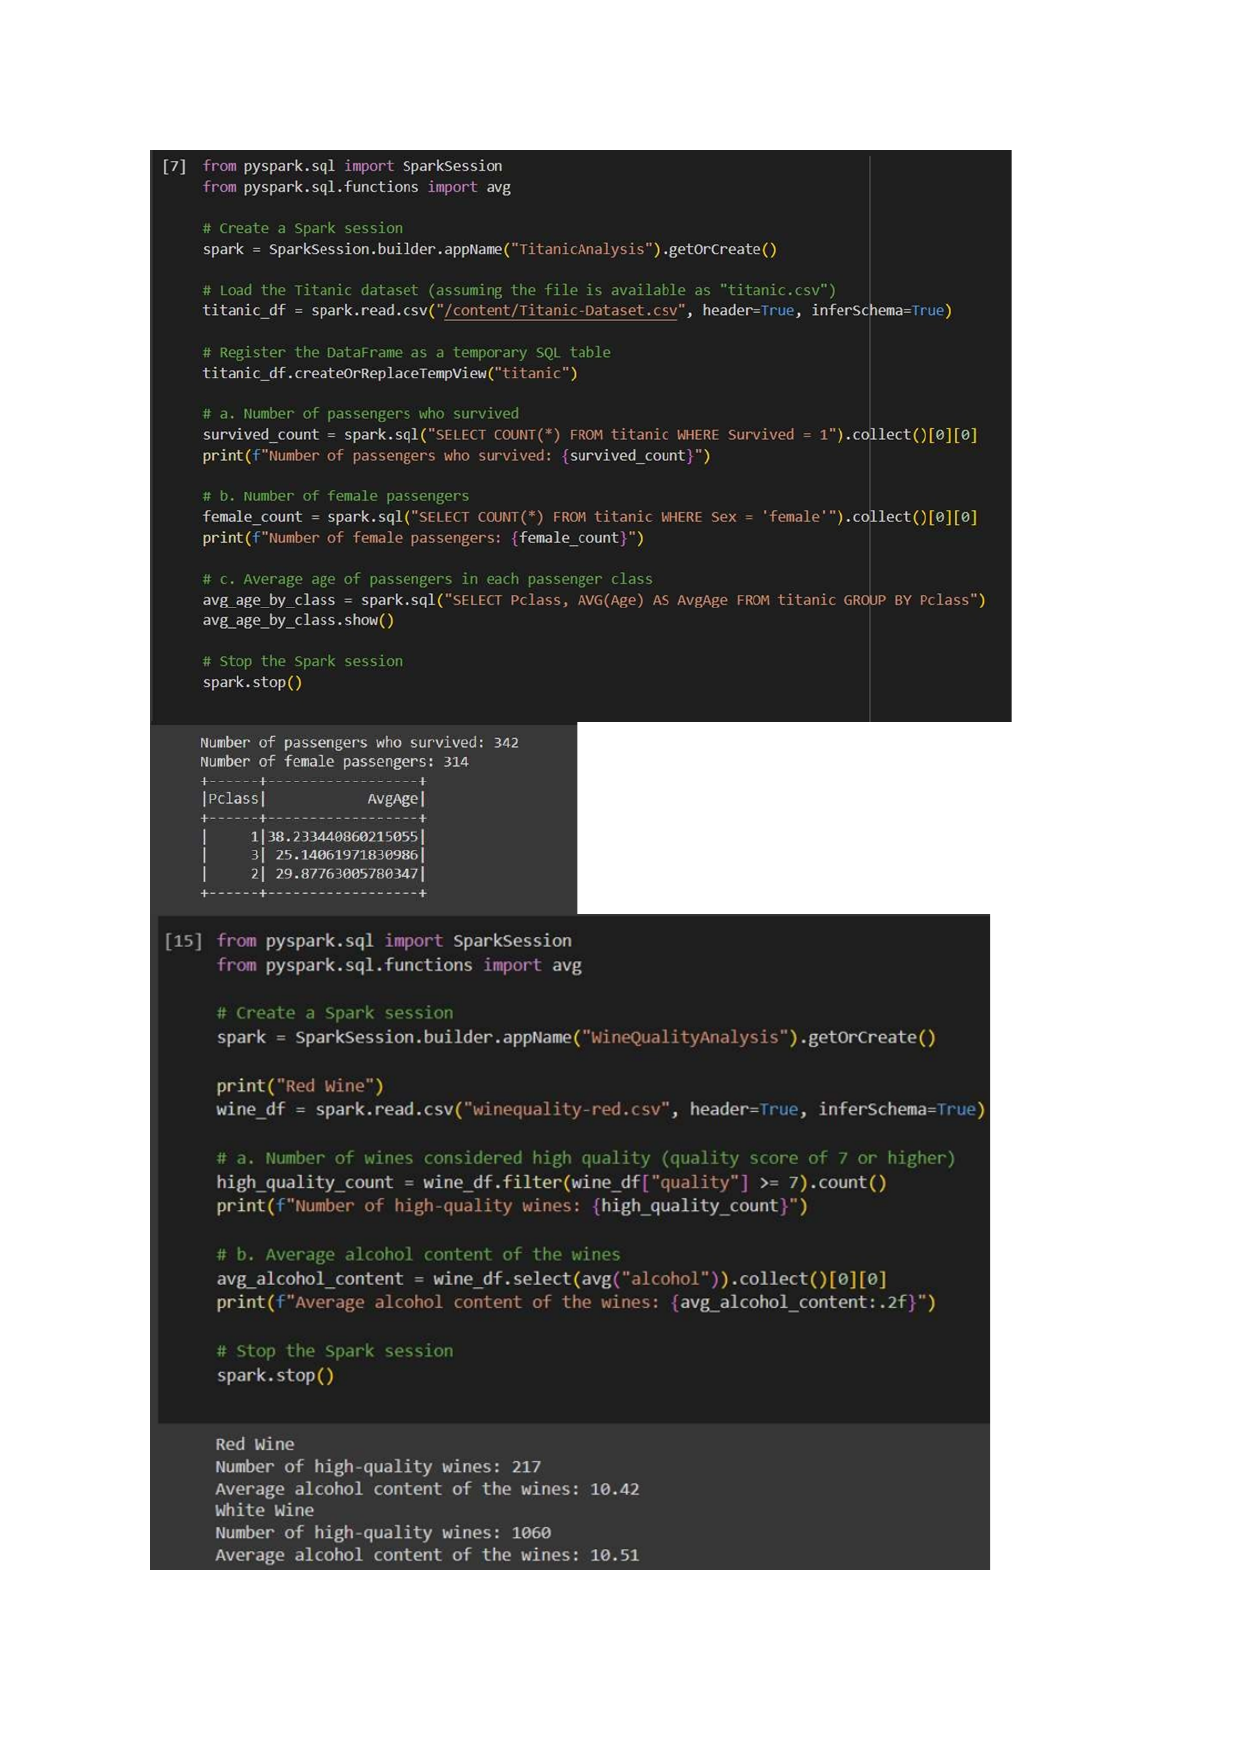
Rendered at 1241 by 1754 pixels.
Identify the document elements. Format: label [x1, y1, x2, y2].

picture [150, 150, 1012, 1570]
